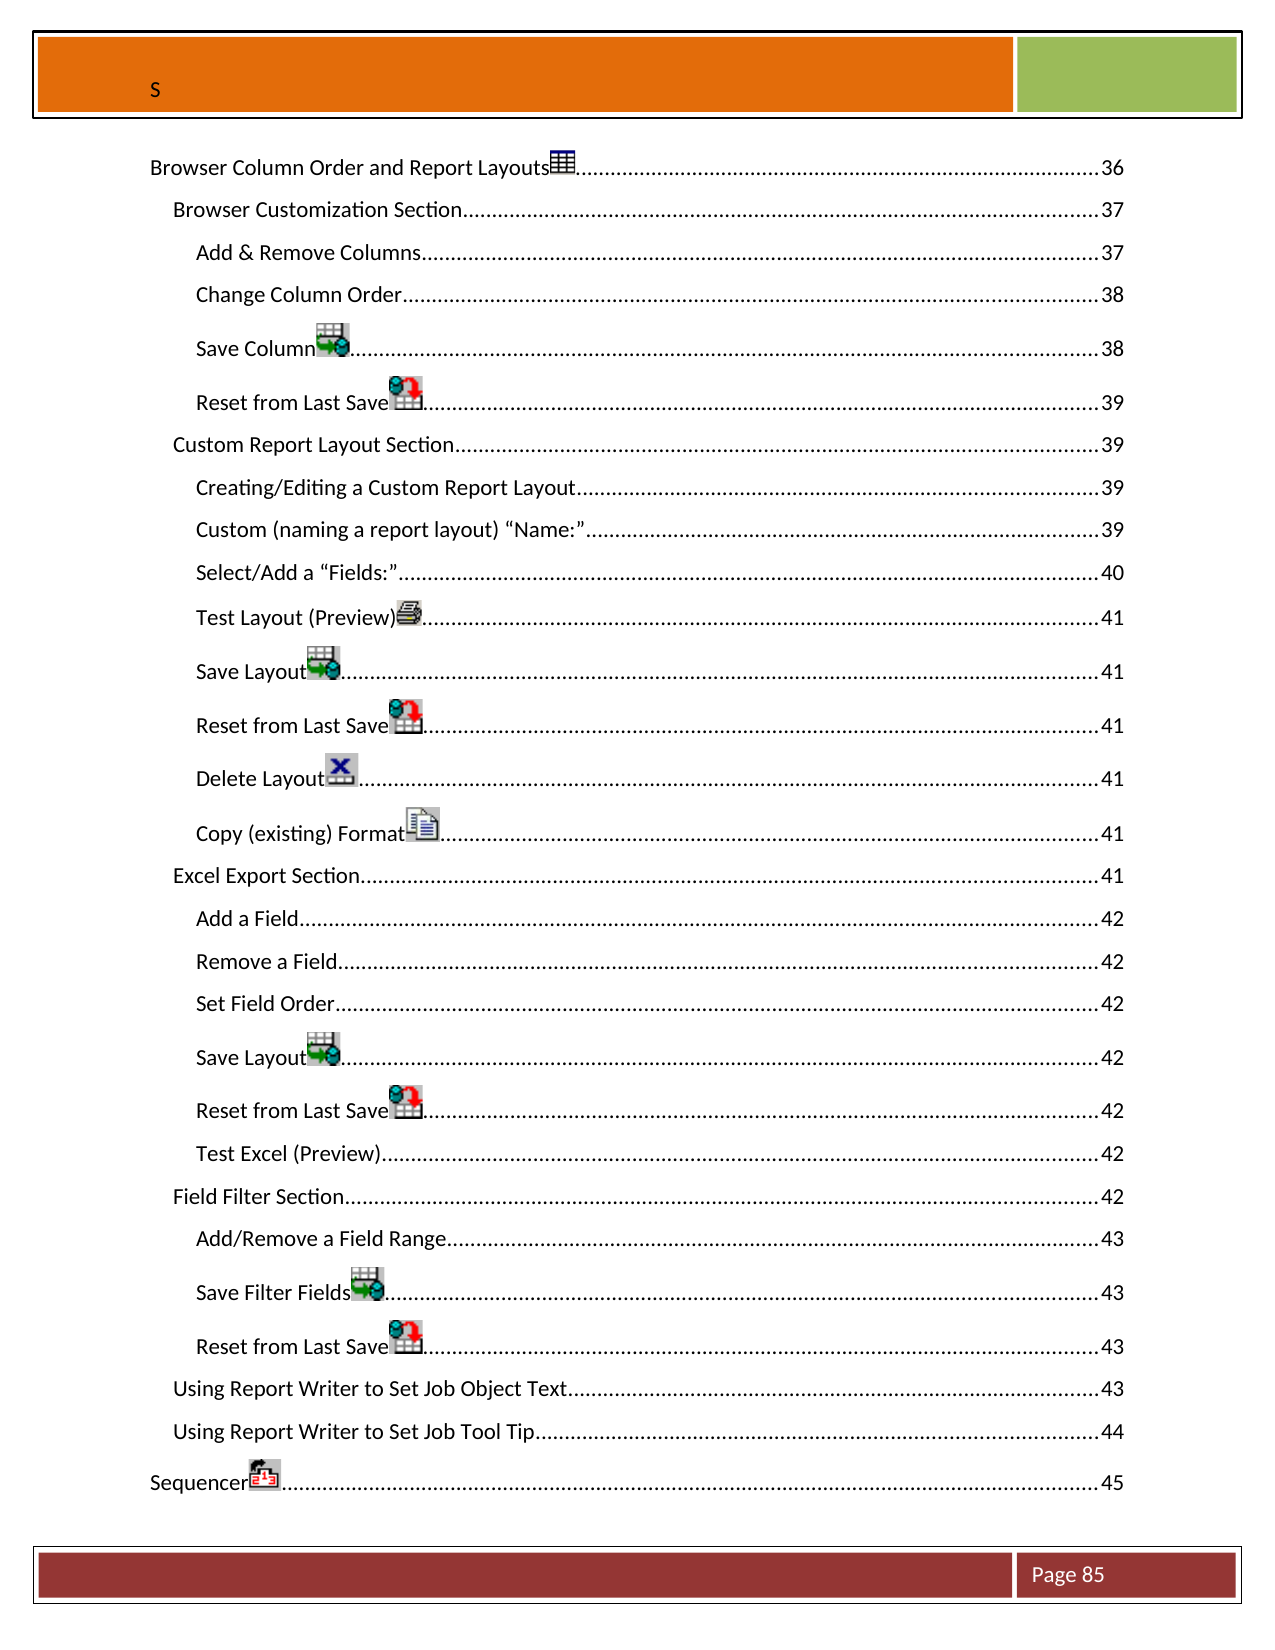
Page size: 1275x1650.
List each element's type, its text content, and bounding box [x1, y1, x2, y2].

text Set Field Order 42 [196, 989, 1125, 1017]
picture [389, 1320, 423, 1354]
text Custom (naming a report layout) “Name:” 39 [196, 516, 1125, 544]
text Excel Export Section 41 [173, 862, 1125, 889]
text Add & Remove Columns 37 [196, 238, 1125, 266]
text Using Report Writer to Set Job Tool Tip 44 [173, 1417, 1125, 1445]
text Reset from Last Save 42 [196, 1086, 1125, 1125]
text Copy (existing) Format 41 [196, 807, 1125, 847]
text Reset from Last Save 41 [196, 700, 1125, 739]
text Sequencer 45 [150, 1459, 1125, 1496]
picture [325, 753, 359, 787]
picture [316, 323, 350, 357]
text Delete Layout 41 [196, 753, 1125, 792]
picture [351, 1267, 385, 1301]
picture [389, 376, 423, 410]
picture [307, 646, 341, 680]
picture [389, 1085, 423, 1119]
text Reset from Last Save 43 [196, 1321, 1125, 1360]
text Test Excel (Preview) 42 [196, 1139, 1125, 1167]
text Using Report Writer to Set Job Object Text 43 [173, 1374, 1125, 1402]
text Test Layout (Preview) 41 [196, 601, 1125, 632]
picture [396, 600, 422, 626]
text Browser Customization Section 37 [173, 195, 1125, 223]
picture [389, 699, 423, 734]
text Save Layout 42 [196, 1032, 1125, 1071]
picture [248, 1459, 282, 1491]
text Creating/Editing a Custom Report Layout 39 [196, 473, 1125, 501]
text Save Layout 41 [196, 646, 1125, 685]
text Remove a Field 42 [196, 947, 1125, 975]
text Add a Field 42 [196, 904, 1125, 932]
text Add/Remove a Field Range 43 [196, 1224, 1125, 1252]
text Field Filter Section 42 [173, 1182, 1125, 1210]
text Custom Report Layout Section 39 [173, 430, 1125, 458]
text Save Filter Fields 43 [196, 1267, 1125, 1306]
picture [307, 1032, 341, 1066]
text Reset from Last Save 39 [196, 377, 1125, 416]
text Select/Add a “Fields:” 40 [196, 558, 1125, 586]
text Browser Column Order and Report Layouts 36 [150, 150, 1125, 181]
text Save Column 38 [196, 323, 1125, 362]
picture [405, 807, 440, 842]
picture [550, 150, 576, 175]
text Change Column Order 38 [196, 281, 1125, 308]
